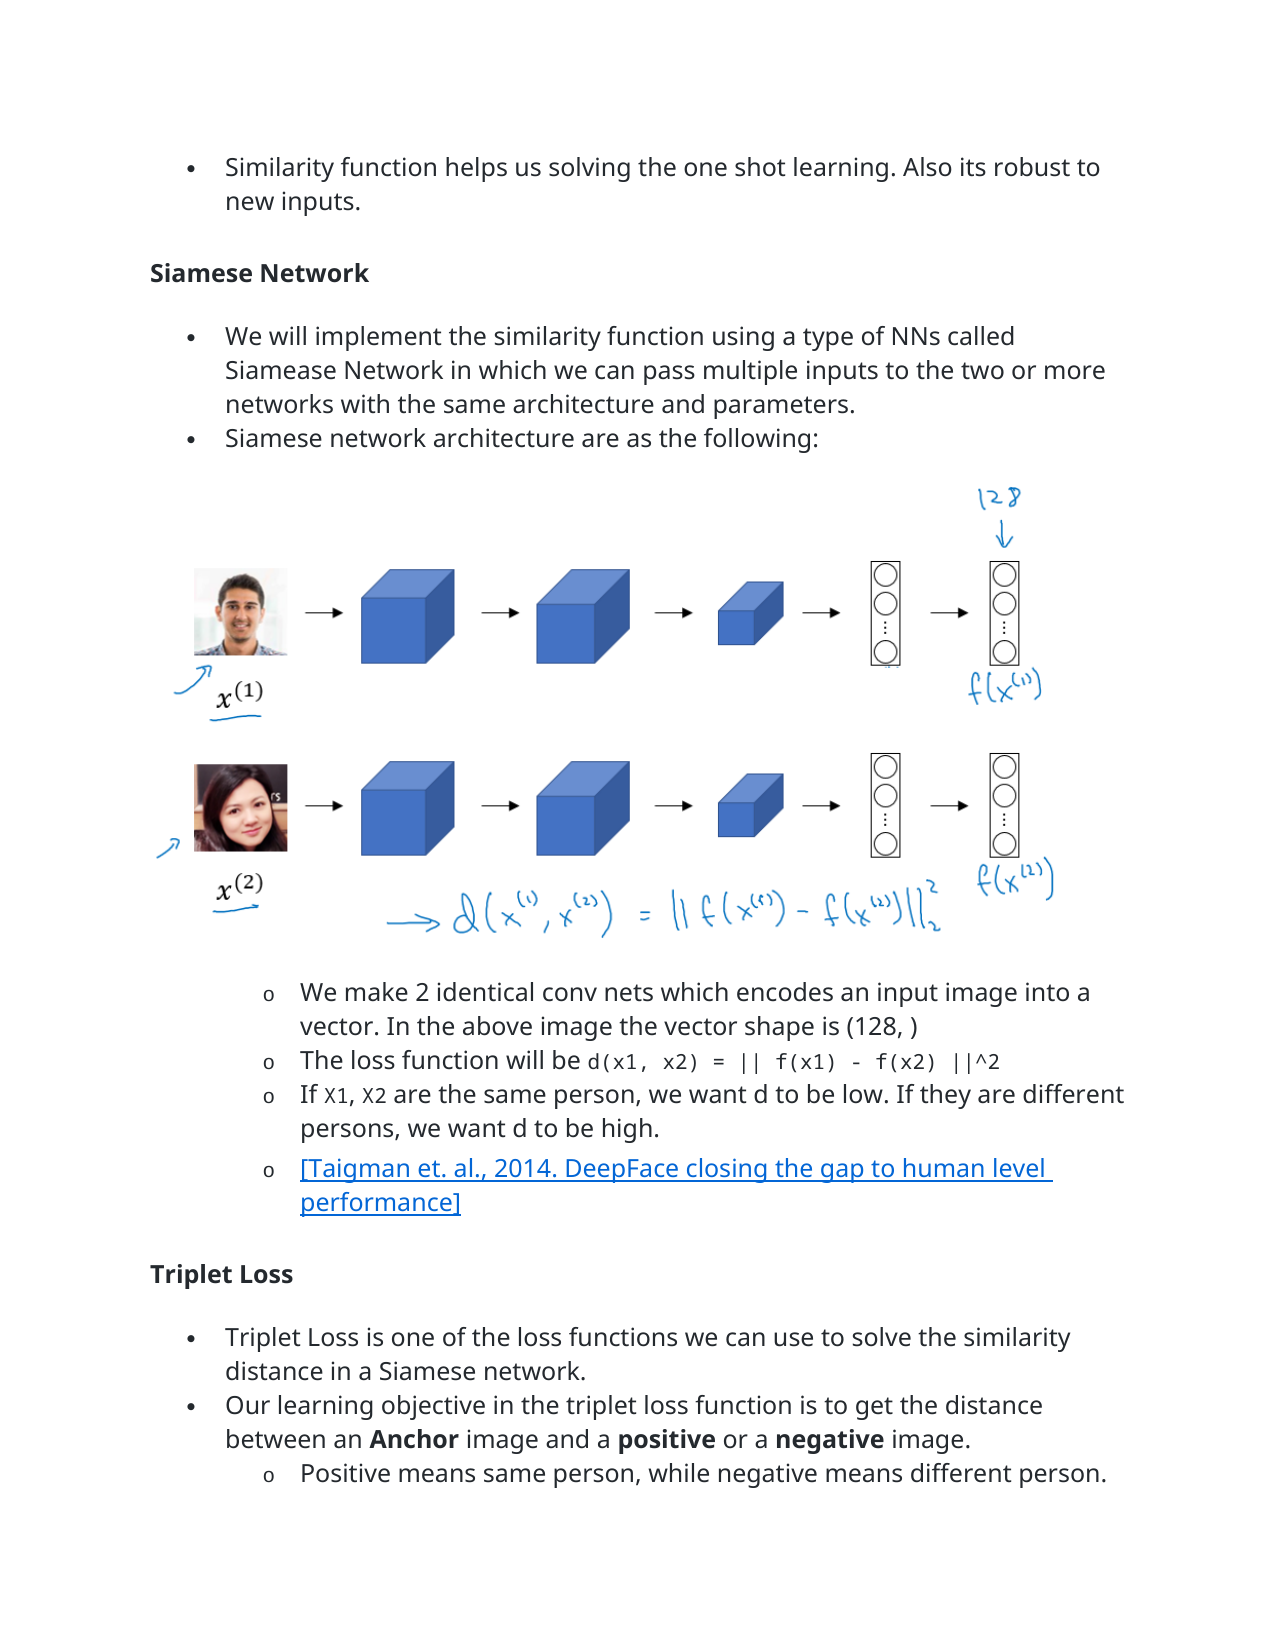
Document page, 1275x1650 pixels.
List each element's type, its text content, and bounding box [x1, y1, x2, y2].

list Positive means same person, while negative means different person. [262, 1456, 1125, 1490]
list Triplet Loss is one of the loss functions we can use to solve the similarity distance in a Siamese network. [187, 1320, 1125, 1388]
list We make 2 identical conv nets which encodes an input image into a vector. In the above image the vector shape is (128, ) [262, 974, 1125, 1042]
text Siamese Network [150, 256, 1125, 290]
list If X1, X2 are the same person, we want d to be low. If they are different persons, we want d to be high. [262, 1076, 1125, 1144]
picture [150, 484, 1125, 946]
text Triplet Loss [150, 1256, 1125, 1291]
list [Taigman et. al., 2014. DeepFace closing the gap to human level performance] [262, 1151, 1125, 1219]
list Siamese network architecture are as the following: [187, 421, 1125, 455]
list We will implement the similarity function using a type of NNs called Siamease Network in which we can pass multiple inputs to the two or more networks with the same architecture and parameters. [187, 319, 1125, 421]
list Our learning objective in the triplet loss function is to get the distance between an Anchor image and a positive or a negative image. [187, 1388, 1125, 1456]
list The loss function will be d(x1, x2) = || f(x1) - f(x2) ||^2 [262, 1042, 1125, 1076]
list Similarity function helps us solving the one shot learning. Also its robust to new inputs. [187, 150, 1125, 218]
